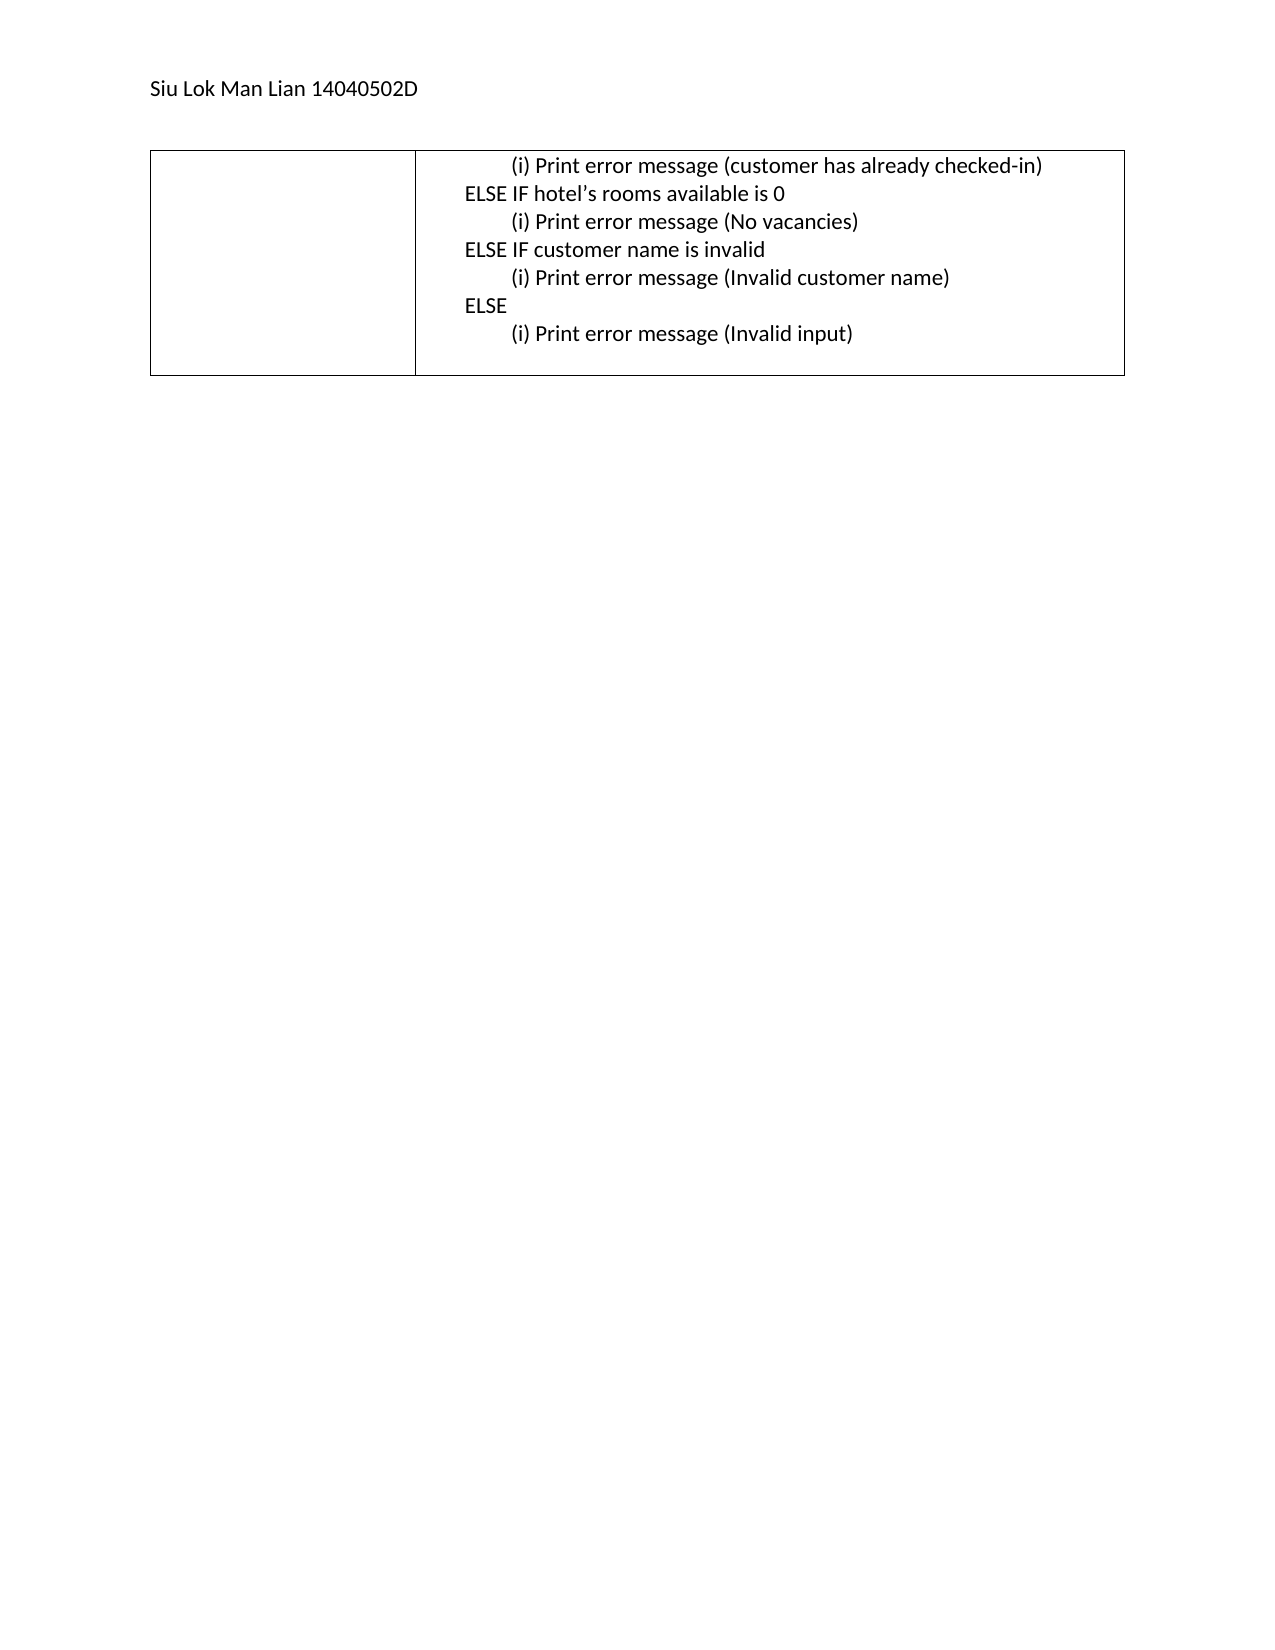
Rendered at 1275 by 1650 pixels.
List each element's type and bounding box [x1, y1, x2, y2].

table_cell [151, 151, 415, 375]
table_cell [416, 151, 1124, 375]
